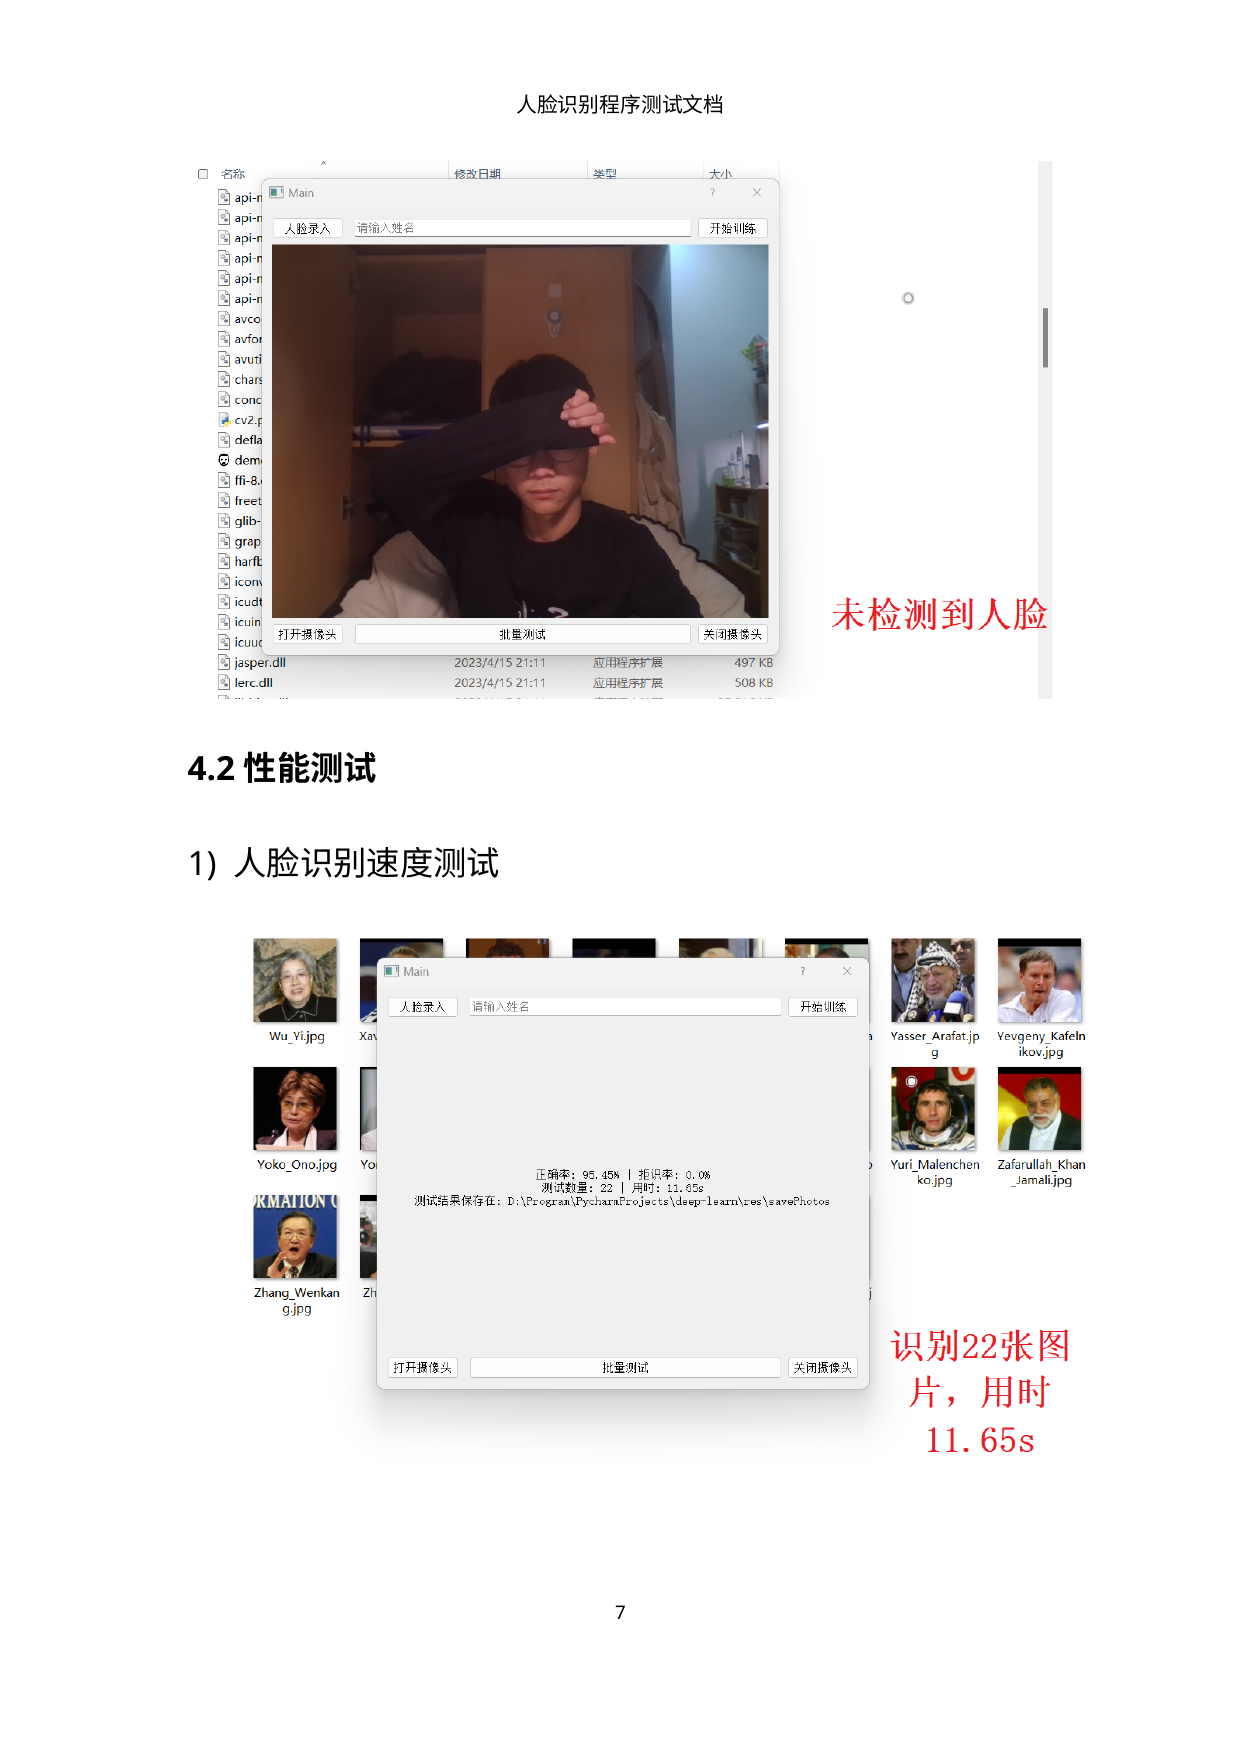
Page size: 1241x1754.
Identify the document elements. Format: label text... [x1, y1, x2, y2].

subtitle 4.2 性能测试 [187, 732, 1053, 800]
list 人脸识别速度测试 [187, 827, 1053, 895]
picture [187, 161, 1053, 699]
picture [233, 928, 1099, 1466]
